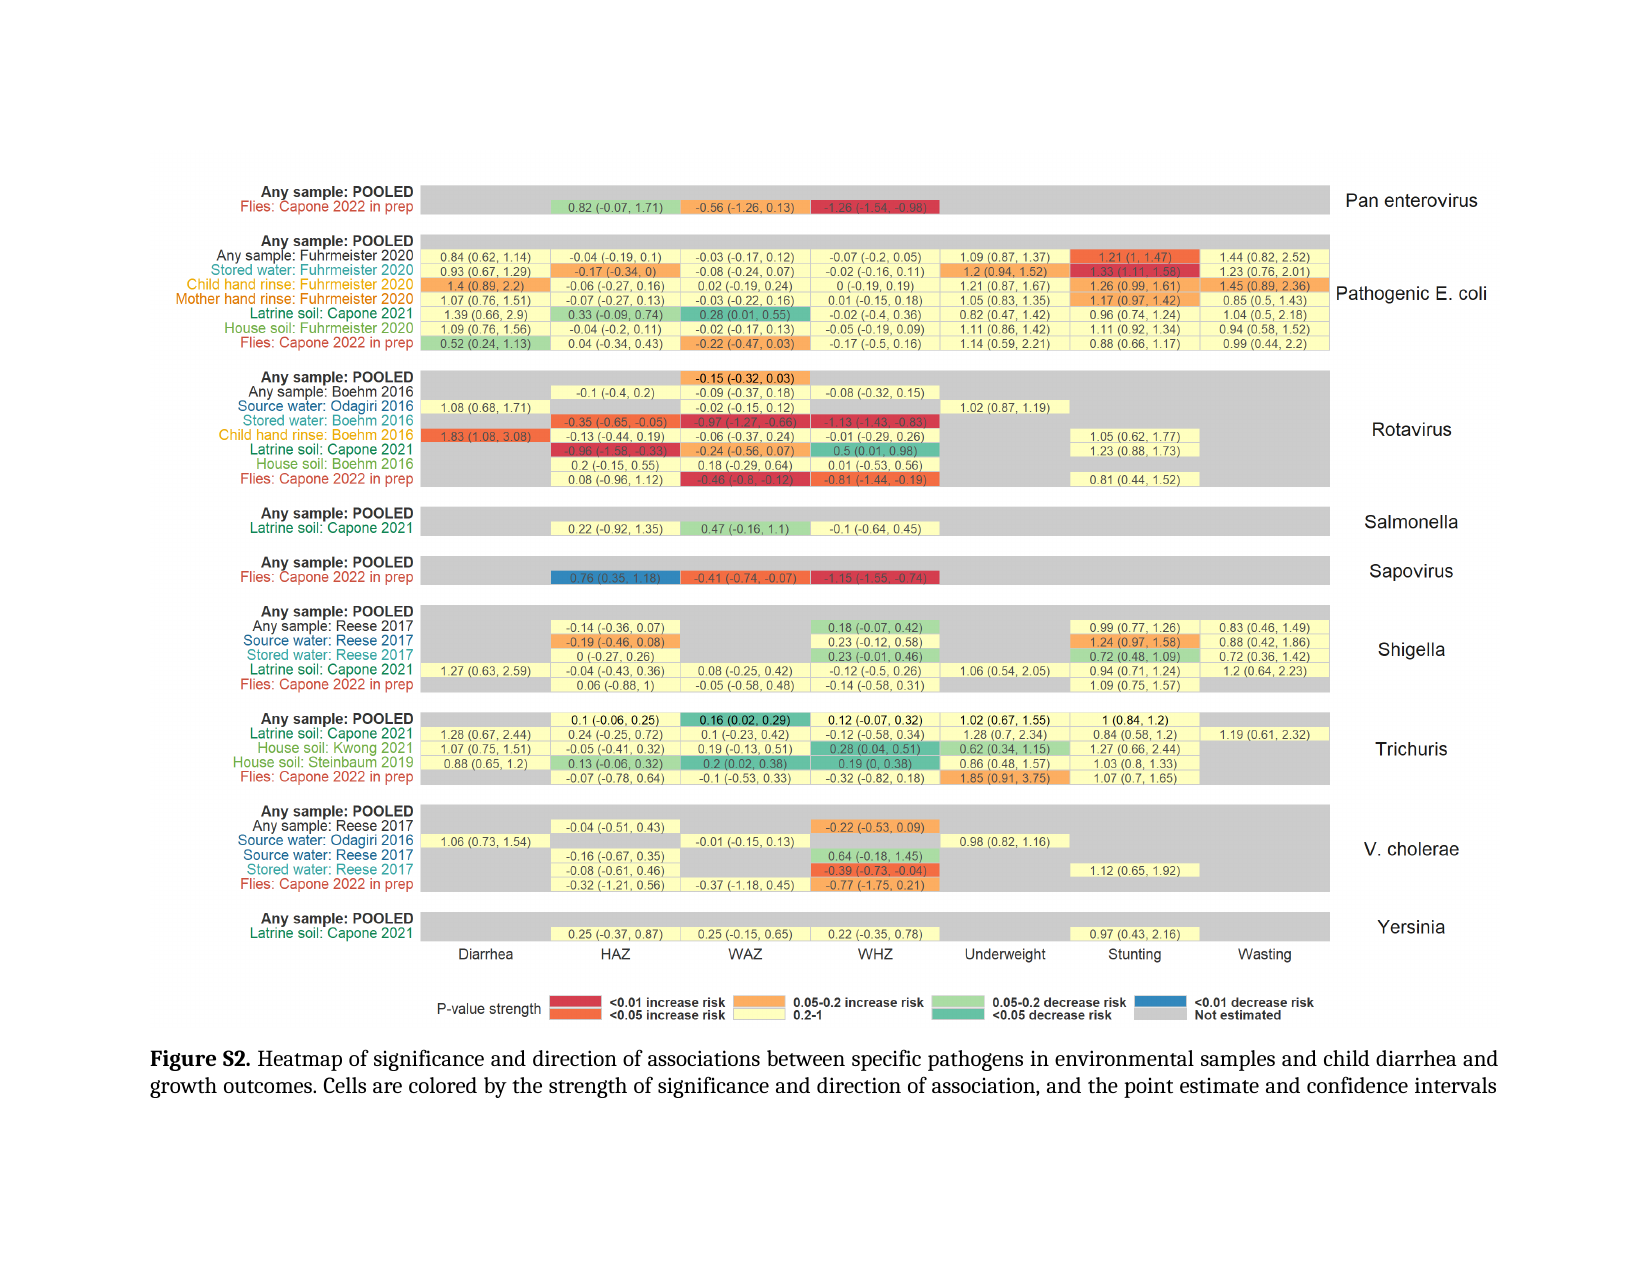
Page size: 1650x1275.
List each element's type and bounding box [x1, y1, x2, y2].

picture [150, 150, 1500, 1028]
text [150, 1045, 1500, 1099]
